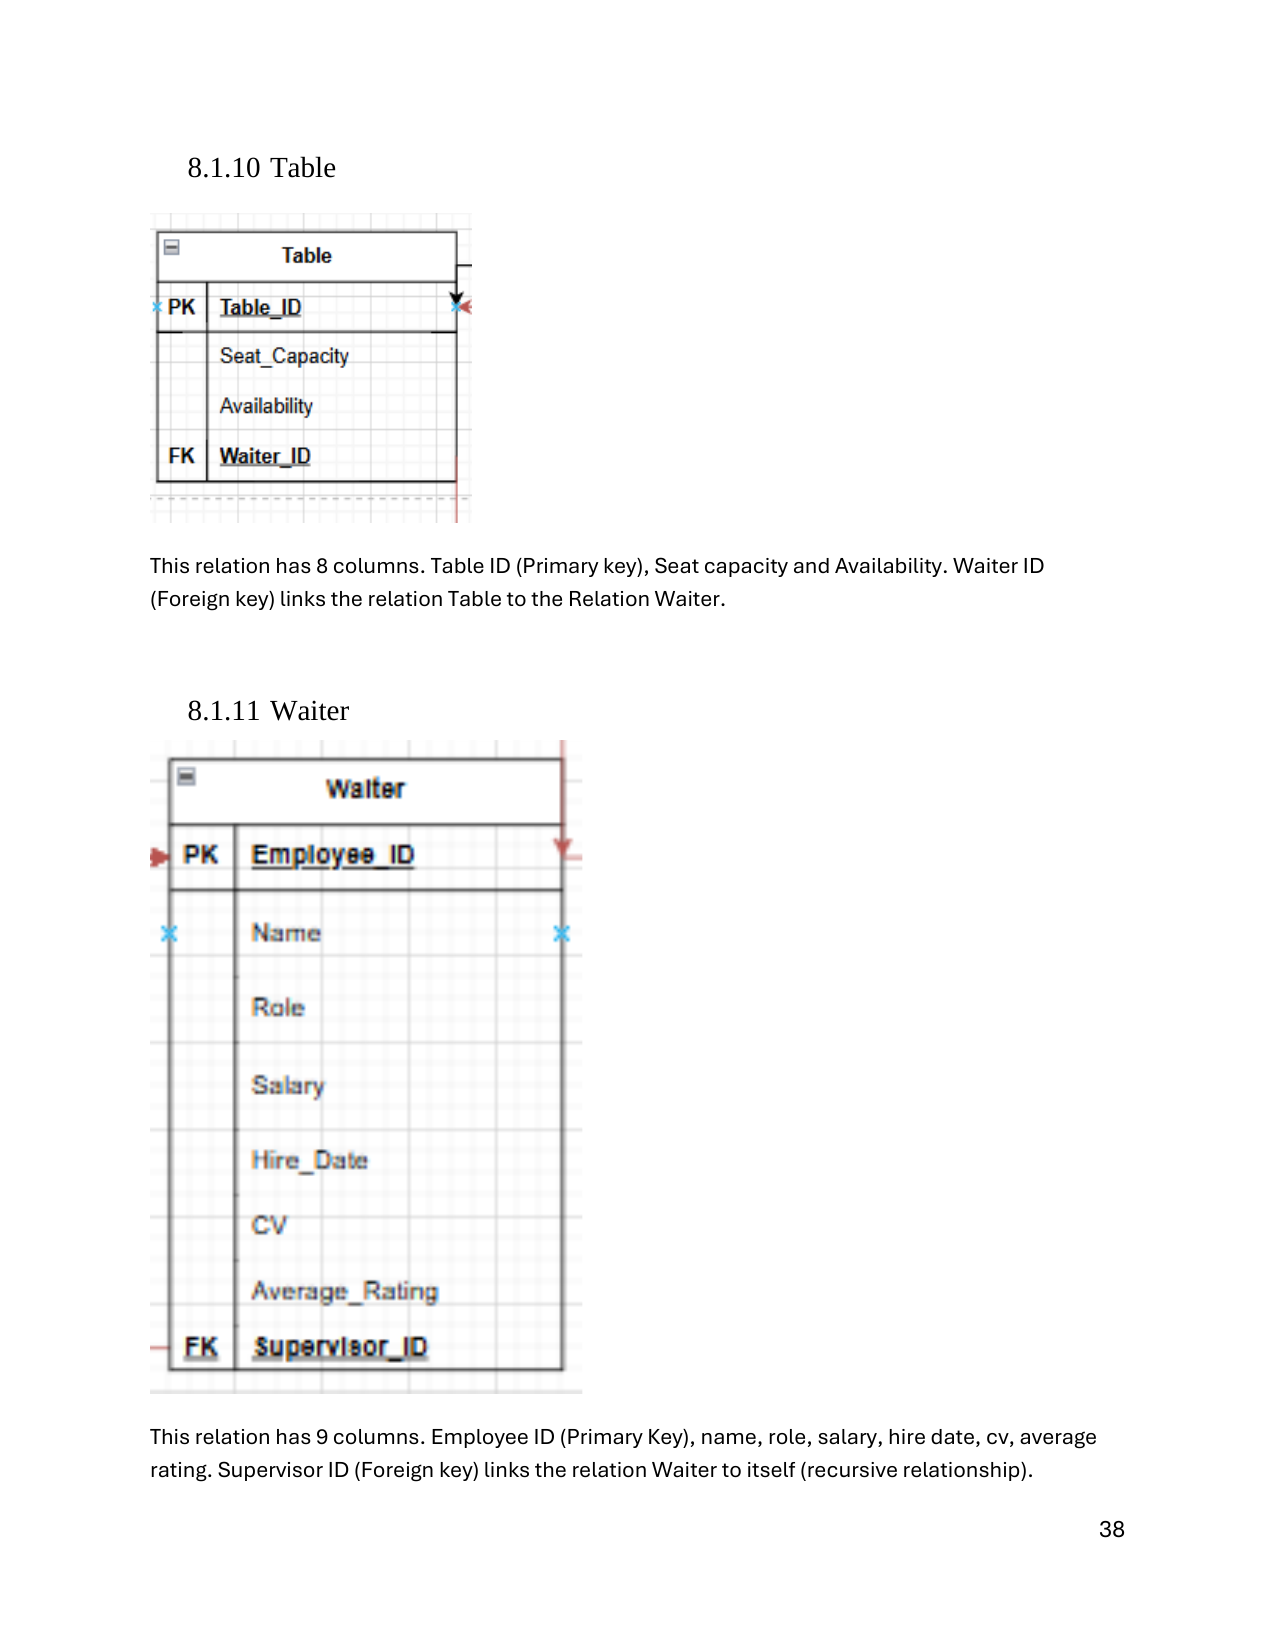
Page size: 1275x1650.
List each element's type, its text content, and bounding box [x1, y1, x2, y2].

text This relation has 8 columns. Table ID (Primary key), Seat capacity and Availability. Waiter ID (Foreign key) links the relation Table to the Relation Waiter. [150, 552, 1125, 613]
subtitle Waiter [187, 693, 1125, 727]
picture [150, 213, 472, 523]
picture [150, 740, 583, 1394]
subtitle Table [187, 150, 1125, 183]
text This relation has 9 columns. Employee ID (Primary Key), name, role, salary, hire date, cv, average rating. Supervisor ID (Foreign key) links the relation Waiter to itself (recursive relationship). [150, 1423, 1125, 1483]
